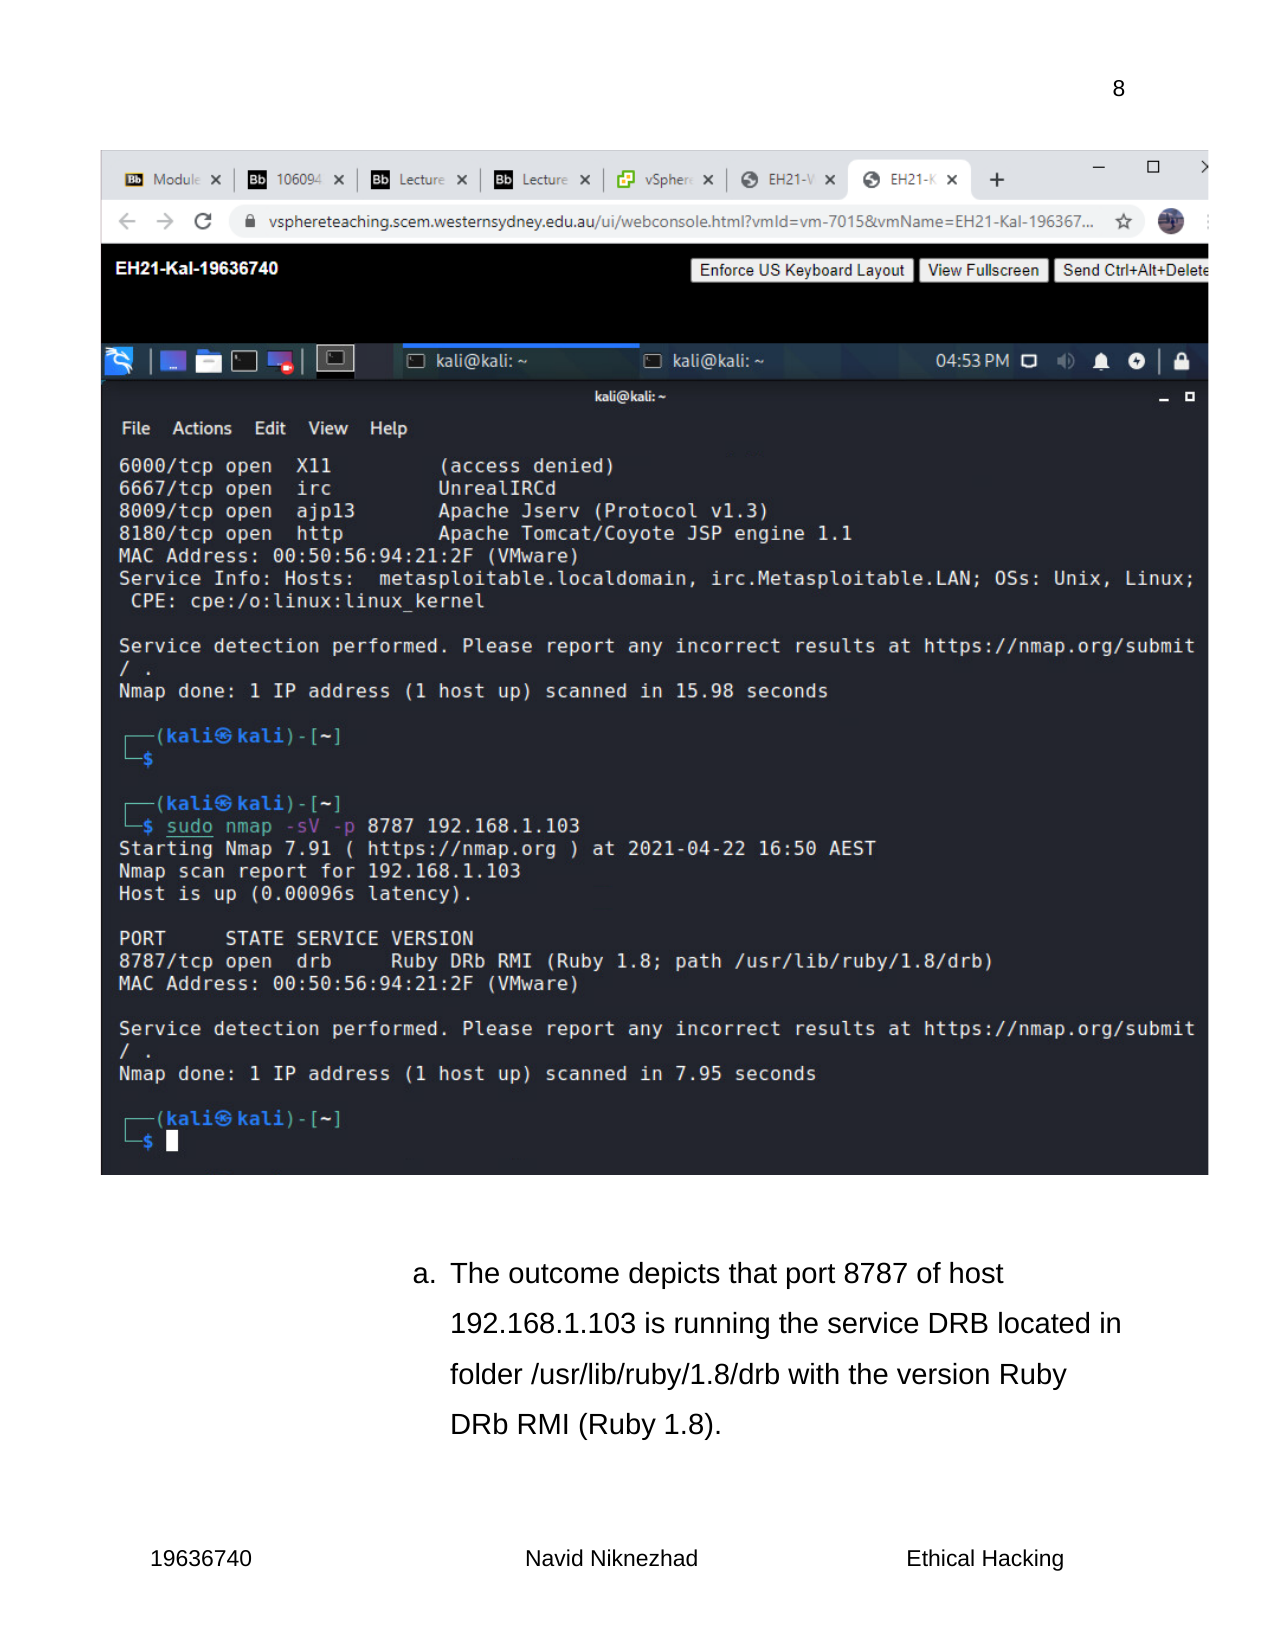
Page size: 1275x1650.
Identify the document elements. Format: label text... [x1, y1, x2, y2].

picture [100, 150, 1209, 1175]
list The outcome depicts that port 8787 of host 192.168.1.103 is running the service DRB located in folder /usr/lib/ruby/1.8/drb with the version Ruby DRb RMI (Ruby 1.8). [412, 1256, 1125, 1441]
